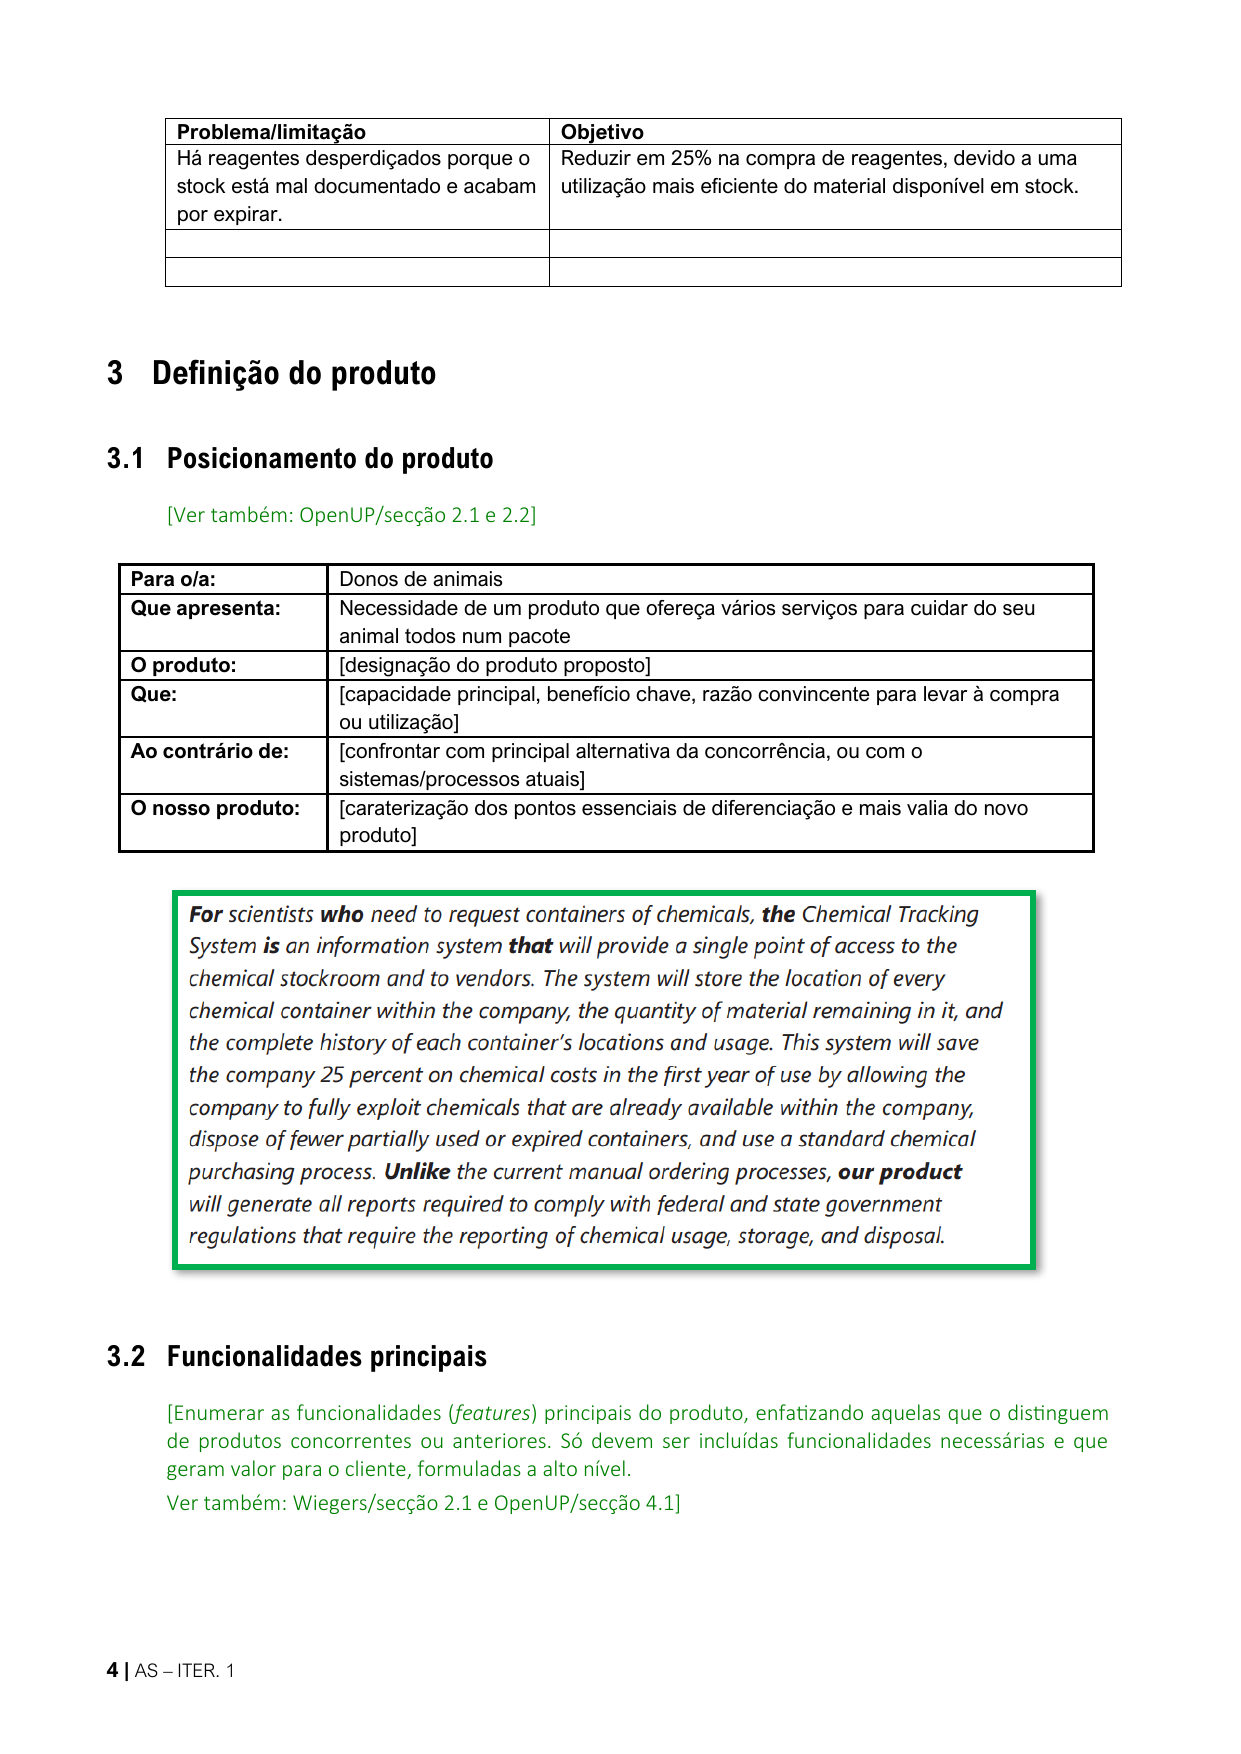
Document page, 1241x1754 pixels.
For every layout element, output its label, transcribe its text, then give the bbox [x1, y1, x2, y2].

table_cell [capacidade principal, benefício chave, razão convincente para levar à compra ou utilização] [329, 681, 1092, 736]
table_cell [caraterização dos pontos essenciais de diferenciação e mais valia do novo produto] [329, 795, 1092, 850]
table_header Problema/limitação [166, 119, 549, 144]
table_cell [550, 258, 1121, 286]
subtitle Funcionalidades principais [106, 1339, 1051, 1373]
picture [178, 896, 1030, 1264]
table_cell Necessidade de um produto que ofereça vários serviços para cuidar do seu animal todos num pacote [329, 595, 1092, 650]
subtitle Definição do produto [106, 352, 1110, 392]
table_cell Que apresenta: [121, 595, 326, 650]
text [Ver também: OpenUP/secção 2.1 e 2.2] [166, 501, 1110, 529]
table_cell Que: [121, 681, 326, 736]
table_cell [designação do produto proposto] [329, 652, 1092, 679]
table_cell Ao contrário de: [121, 738, 326, 793]
subtitle Posicionamento do produto [106, 442, 1051, 476]
table_cell [550, 230, 1121, 257]
table_cell [confrontar com principal alternativa da concorrência, ou com o sistemas/processos atuais] [329, 738, 1092, 793]
table_cell Reduzir em 25% na compra de reagentes, devido a uma utilização mais eficiente do material disponível em stock. [550, 145, 1121, 228]
text [Enumerar as funcionalidades (features) principais do produto, enfatizando aquelas que o distinguem de produtos concorrentes ou anteriores. Só devem ser incluídas funcionalidades necessárias e que geram valor para o cliente, formuladas a alto nível. [166, 1398, 1110, 1482]
table_cell Há reagentes desperdiçados porque o stock está mal documentado e acabam por expirar. [166, 145, 549, 228]
table_cell O produto: [121, 652, 326, 679]
text Ver também: Wiegers/secção 2.1 e OpenUP/secção 4.1] [166, 1488, 1110, 1516]
table_cell O nosso produto: [121, 795, 326, 850]
table_cell [166, 258, 549, 286]
table_header Para o/a: [121, 566, 326, 593]
table_cell [166, 230, 549, 257]
table_header Donos de animais [329, 566, 1092, 593]
table_header Objetivo [550, 119, 1121, 144]
